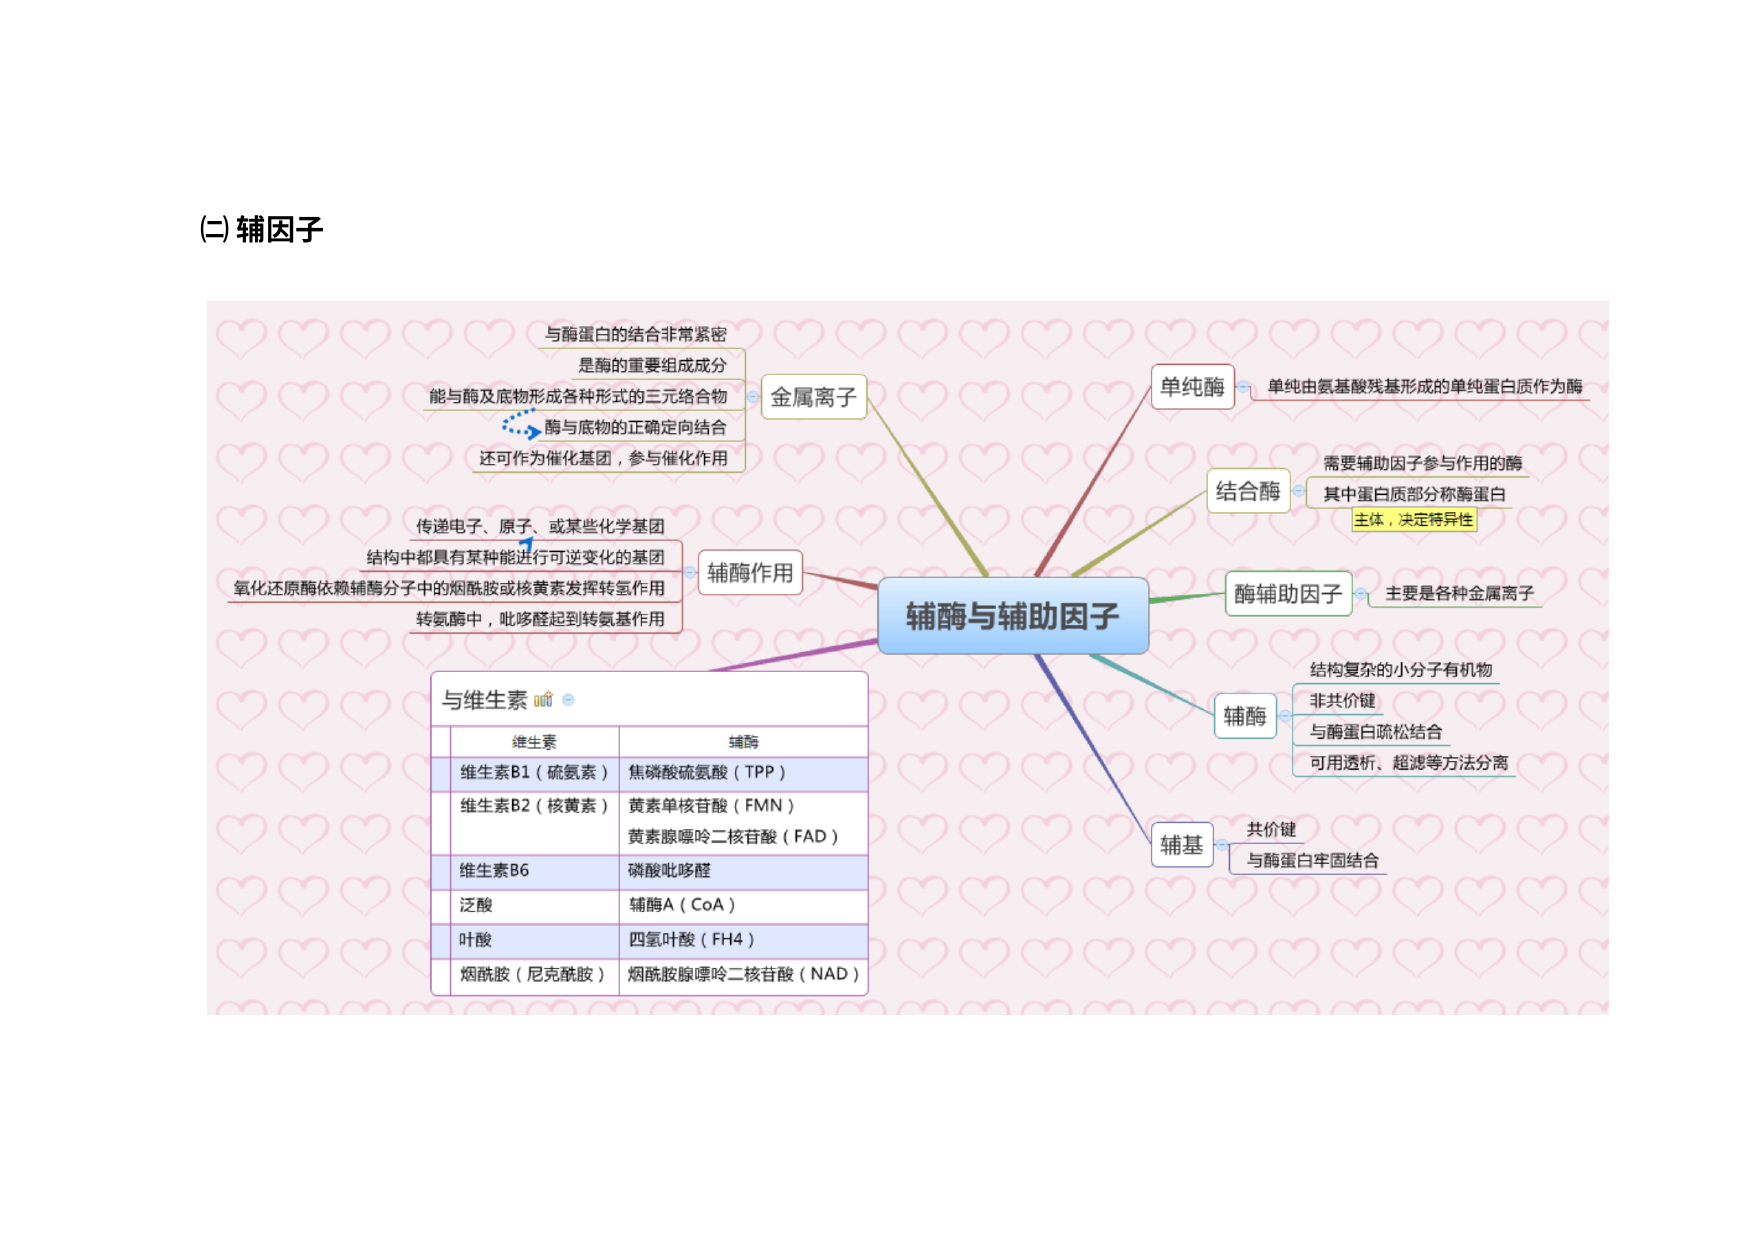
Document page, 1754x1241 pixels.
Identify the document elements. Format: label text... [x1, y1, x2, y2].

text ㈡ 辅因子 [150, 196, 1604, 263]
picture [200, 292, 1609, 1022]
